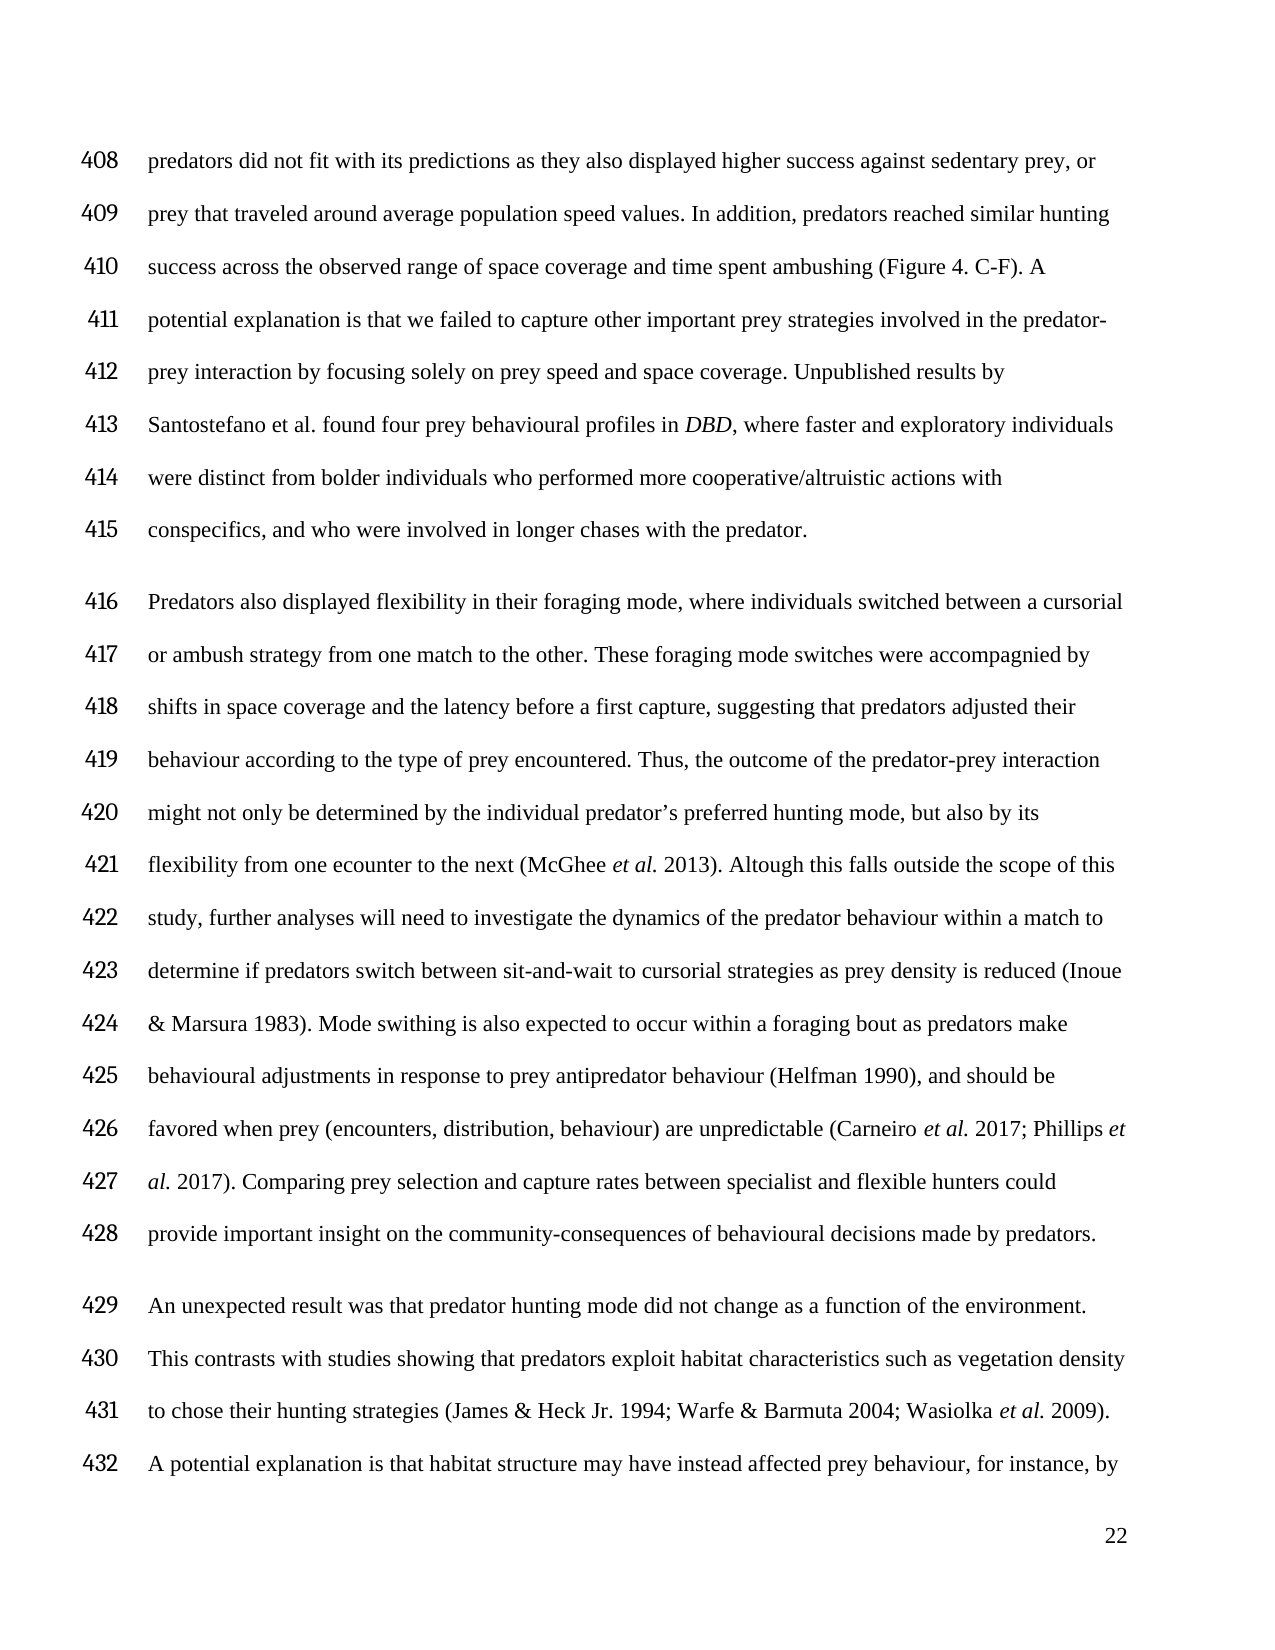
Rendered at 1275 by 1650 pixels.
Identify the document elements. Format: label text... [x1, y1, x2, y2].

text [148, 1292, 1127, 1476]
text Predators also displayed flexibility in their foraging mode, where individuals switched between a cursorial or ambush strategy from one match to the other. These foraging mode switches were accompagnied by shifts in space coverage and the latency before a first capture, suggesting that predators adjusted their behaviour according to the type of prey encountered. Thus, the outcome of the predator-prey interaction might not only be determined by the individual predator’s preferred hunting mode, but also by its flexibility from one ecounter to the next (McGhee et al. 2013). Altough this falls outside the scope of this study, further analyses will need to investigate the dynamics of the predator behaviour within a match to determine if predators switch between sit-and-wait to cursorial strategies as prey density is reduced (Inoue & Marsura 1983). Mode swithing is also expected to occur within a foraging bout as predators make behavioural adjustments in response to prey antipredator behaviour (Helfman 1990), and should be favored when prey (encounters, distribution, behaviour) are unpredictable (Carneiro et al. 2017; Phillips et al. 2017). Comparing prey selection and capture rates between specialist and flexible hunters could provide important insight on the community-consequences of behavioural decisions made by predators. [148, 588, 1127, 1247]
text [148, 148, 1127, 543]
